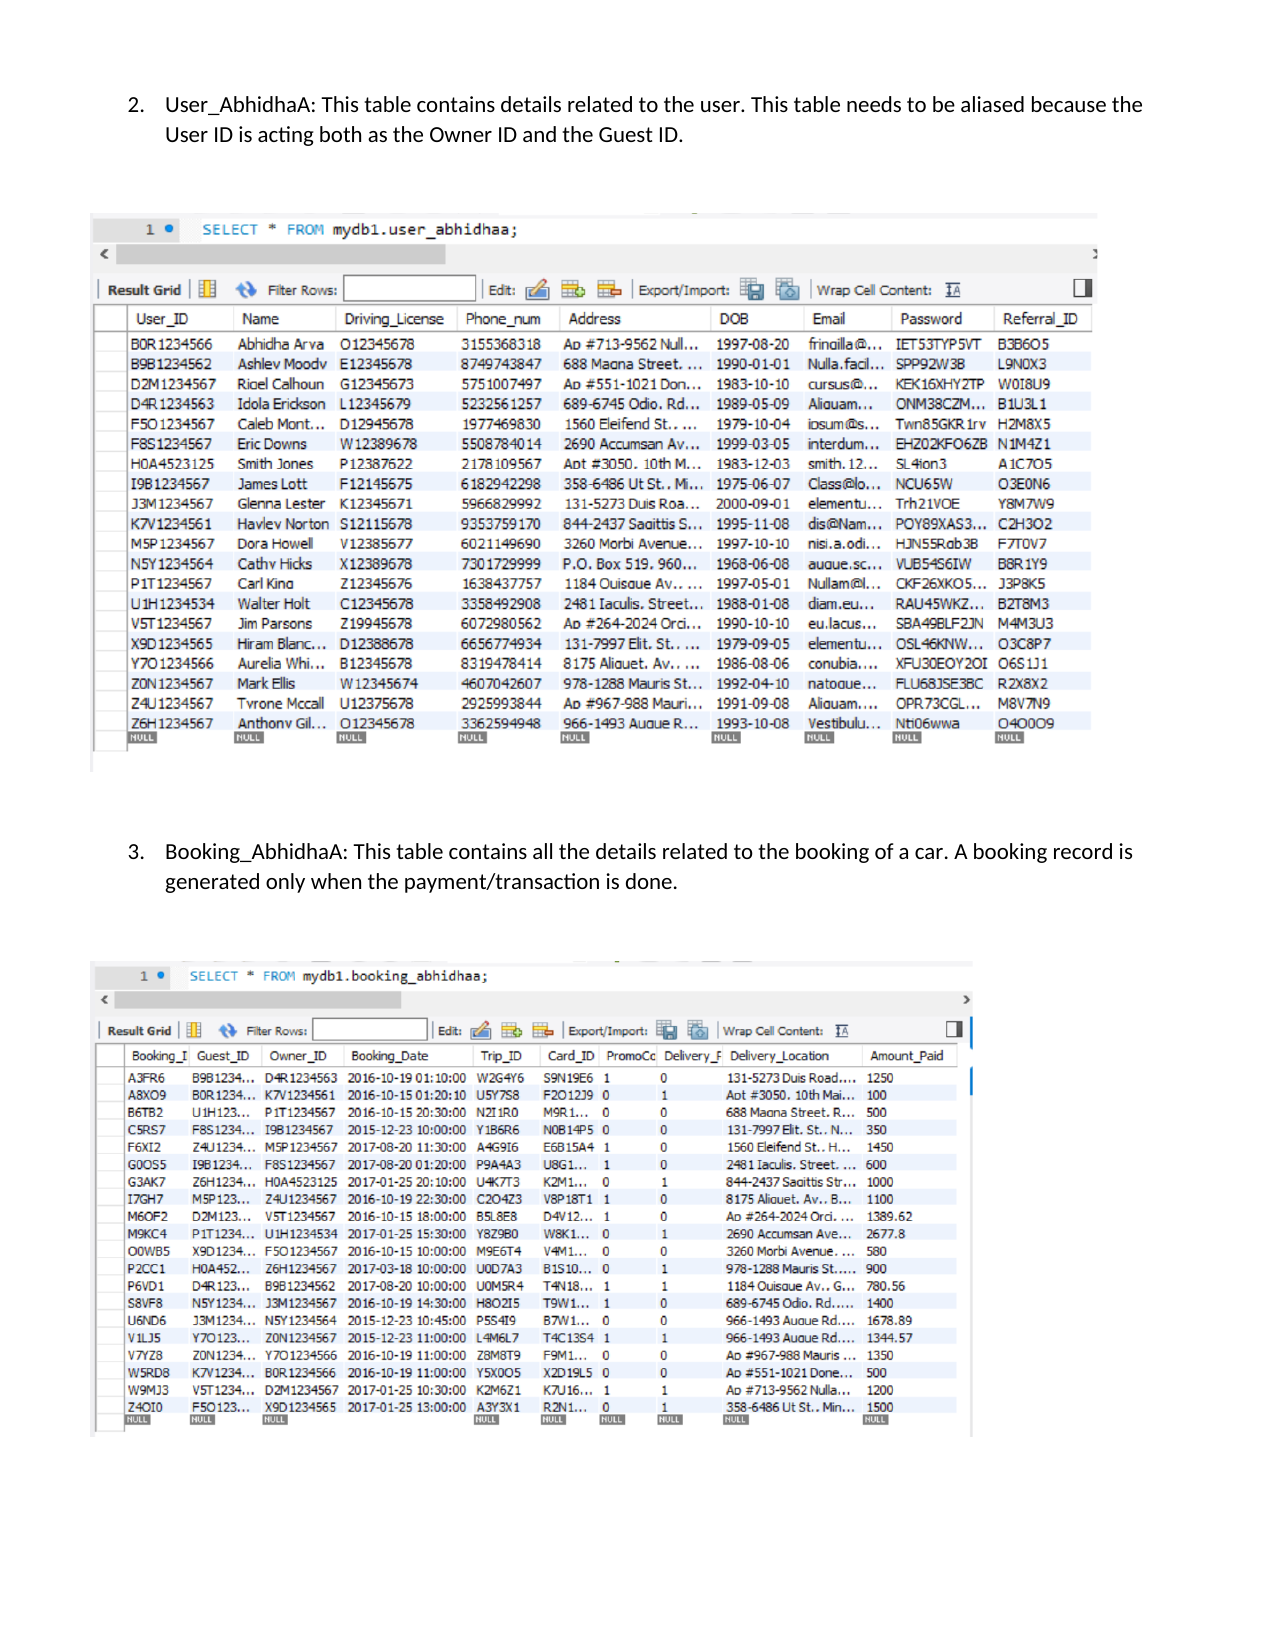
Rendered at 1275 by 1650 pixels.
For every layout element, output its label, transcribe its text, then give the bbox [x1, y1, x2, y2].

list Booking_AbhidhaA: This table contains all the details related to the booking of a car. A booking record is generated only when the payment/transaction is done. [127, 837, 1185, 896]
picture [90, 961, 973, 1437]
picture [90, 213, 1098, 772]
list User_AbhidhaA: This table contains details related to the user. This table needs to be aliased because the User ID is acting both as the Owner ID and the Guest ID. [127, 90, 1185, 148]
